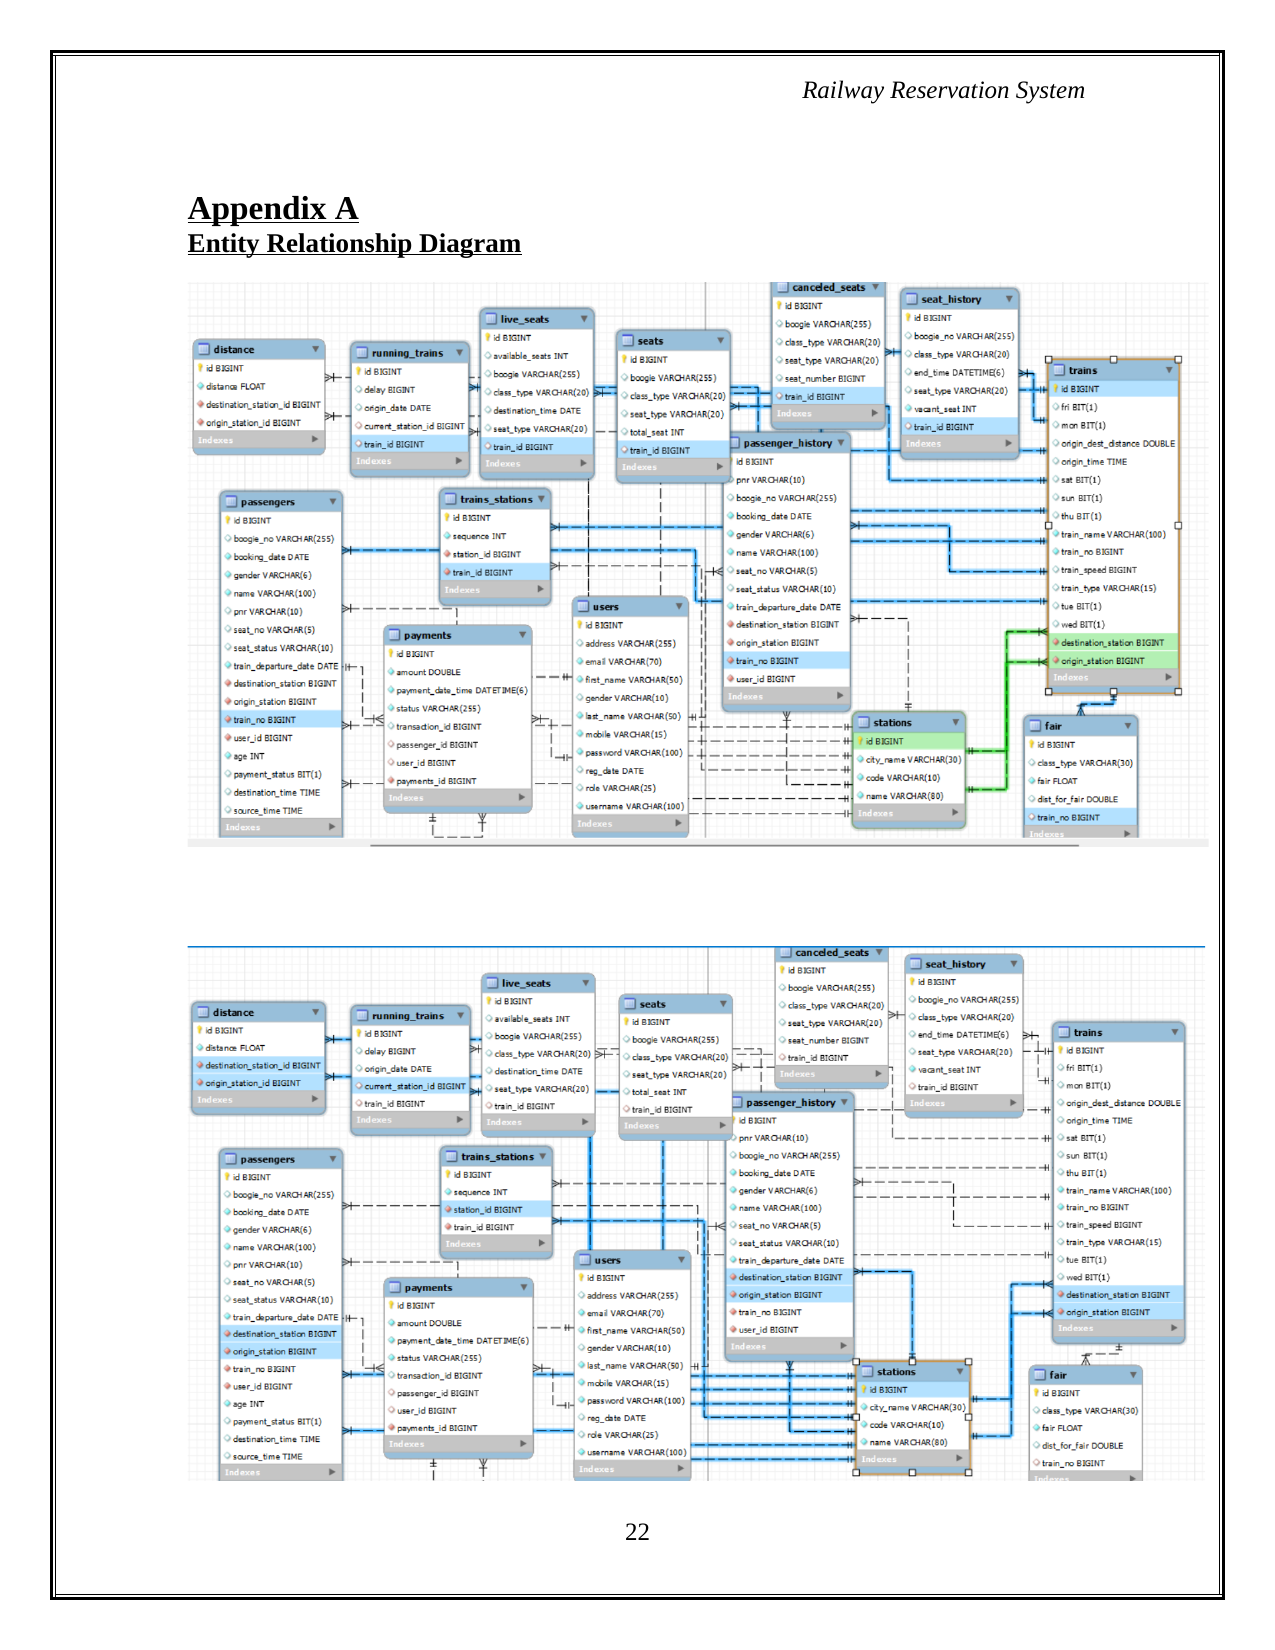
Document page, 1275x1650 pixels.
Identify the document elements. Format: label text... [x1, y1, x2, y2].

picture [187, 946, 1205, 1481]
picture [187, 282, 1209, 847]
text Appendix A [187, 188, 1087, 227]
text Entity Relationship Diagram [187, 227, 1087, 258]
